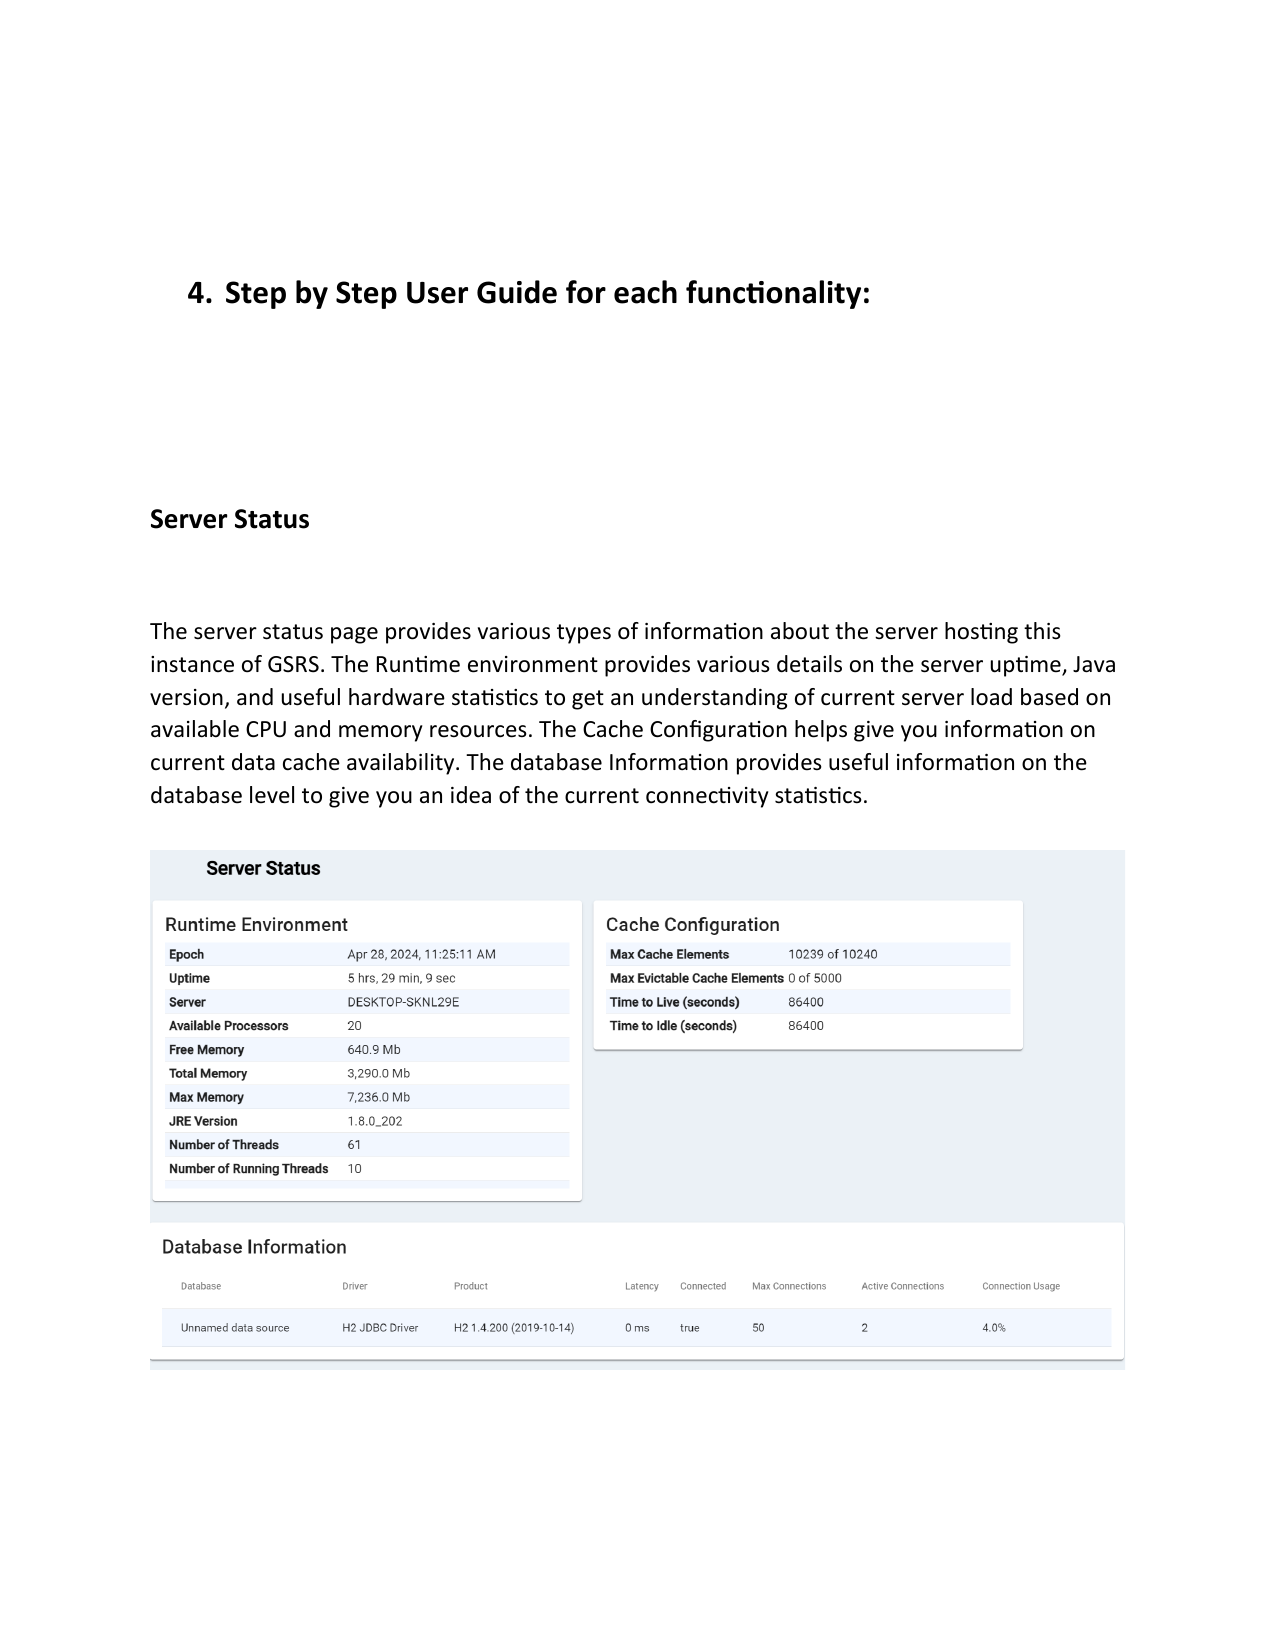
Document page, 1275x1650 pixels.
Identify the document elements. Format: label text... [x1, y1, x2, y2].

list Step by Step User Guide for each functionality: [187, 271, 1125, 312]
subtitle Server Status [150, 500, 1125, 574]
text The server status page provides various types of information about the server hosting this instance of GSRS. The Runtime environment provides various details on the server uptime, Java version, and useful hardware statistics to get an understanding of current server load based on available CPU and memory resources. The Cache Configuration helps give you information on current data cache availability. The database Information provides useful information on the database level to give you an idea of the current connectivity statistics. [150, 577, 1125, 810]
picture [150, 850, 1125, 1370]
